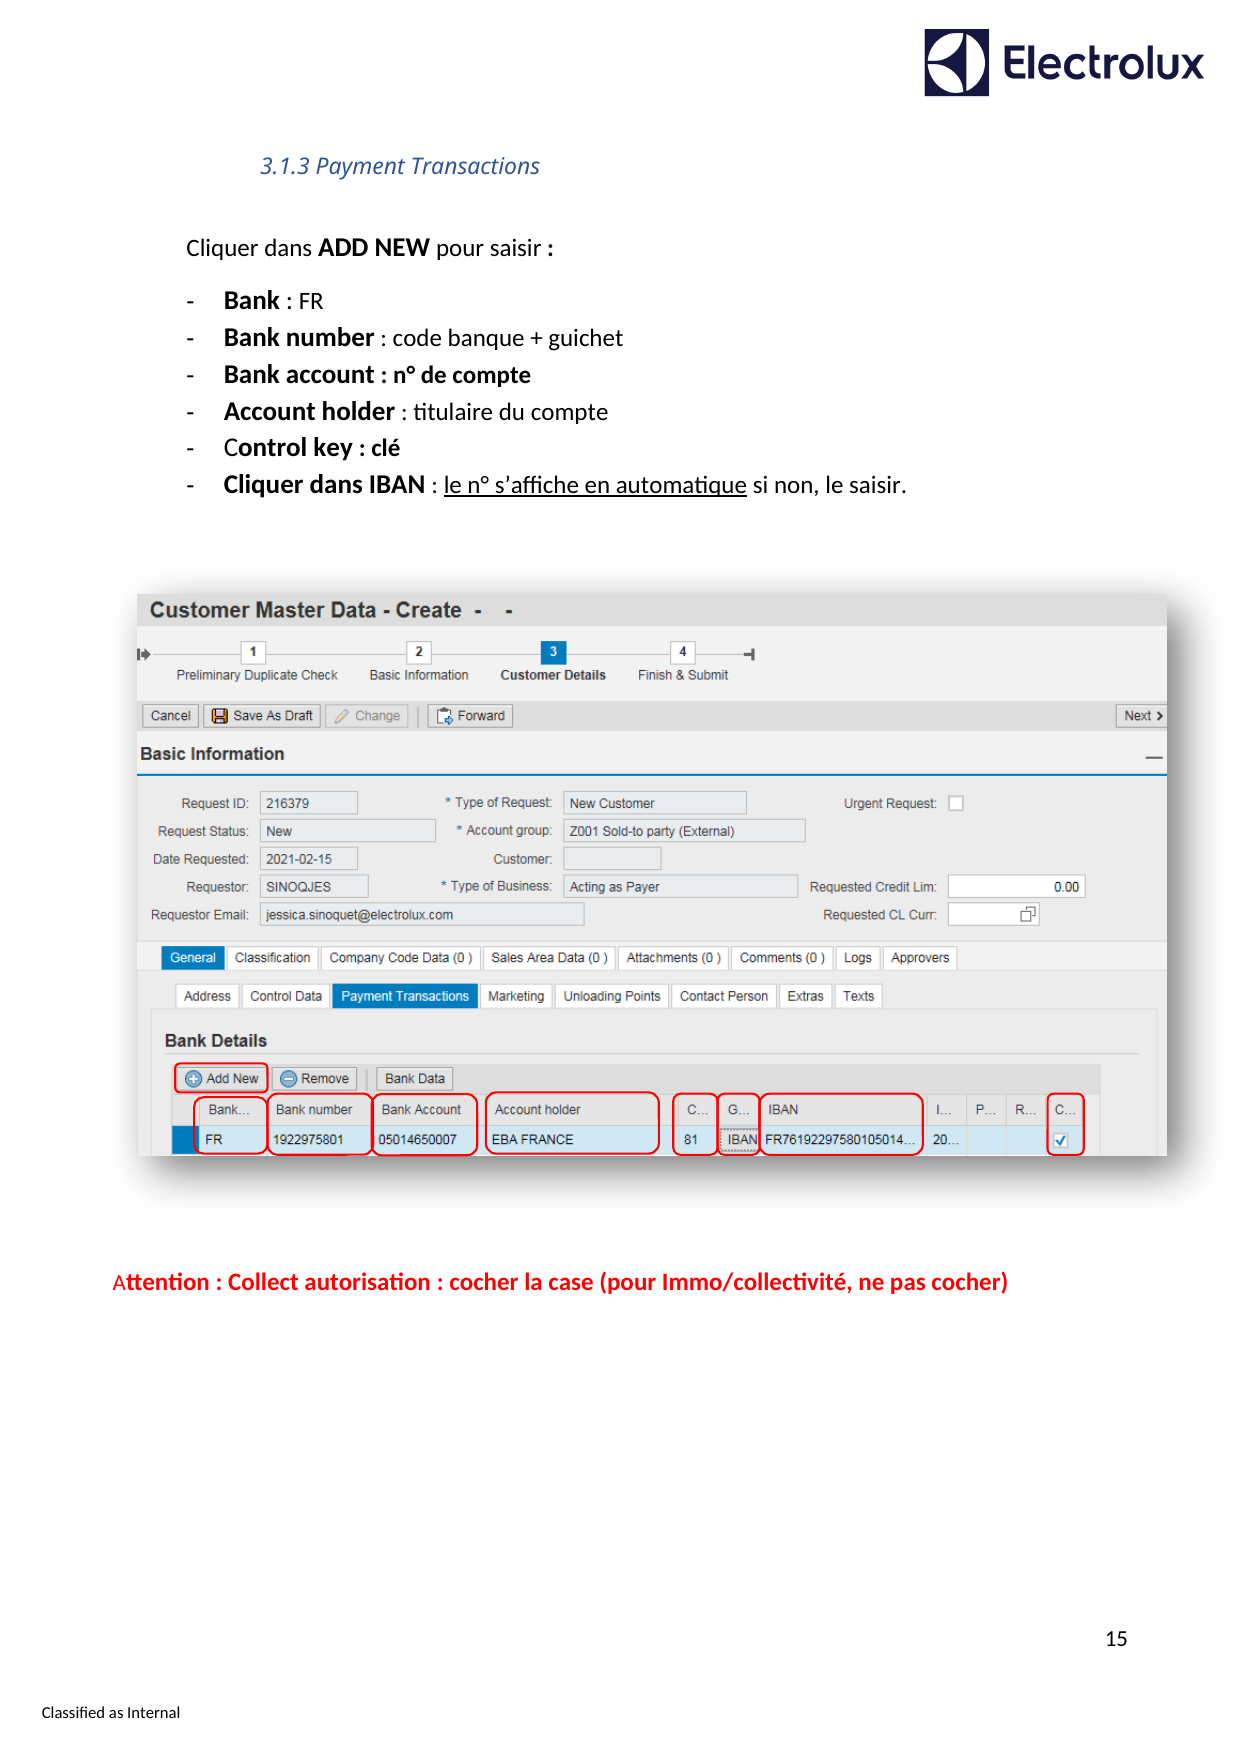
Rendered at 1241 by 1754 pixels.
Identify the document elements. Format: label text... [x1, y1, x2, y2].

picture [374, 1096, 476, 1154]
picture [761, 1095, 921, 1153]
picture [137, 776, 1167, 1156]
list Cliquer dans IBAN : le n° s’affiche en automatique si non, le saisir. [186, 467, 1128, 501]
list Bank : FR [186, 283, 1128, 317]
picture [137, 594, 1167, 773]
list Account holder : titulaire du compte [186, 393, 1128, 427]
text Cliquer dans ADD NEW pour saisir : [112, 231, 1128, 264]
picture [196, 1099, 266, 1152]
list Bank number : code banque + guichet [186, 320, 1128, 354]
text Attention : Collect autorisation : cocher la case (pour Immo/collectivité, ne pas cocher) [112, 1266, 1128, 1296]
picture [922, 28, 1207, 99]
subtitle 3.1.3 Payment Transactions [112, 150, 1128, 181]
picture [719, 1095, 758, 1153]
picture [675, 1095, 716, 1153]
list Bank account : n° de compte [186, 356, 1128, 391]
picture [1049, 1095, 1082, 1153]
list Control key : clé [186, 430, 1128, 464]
picture [269, 1095, 371, 1153]
